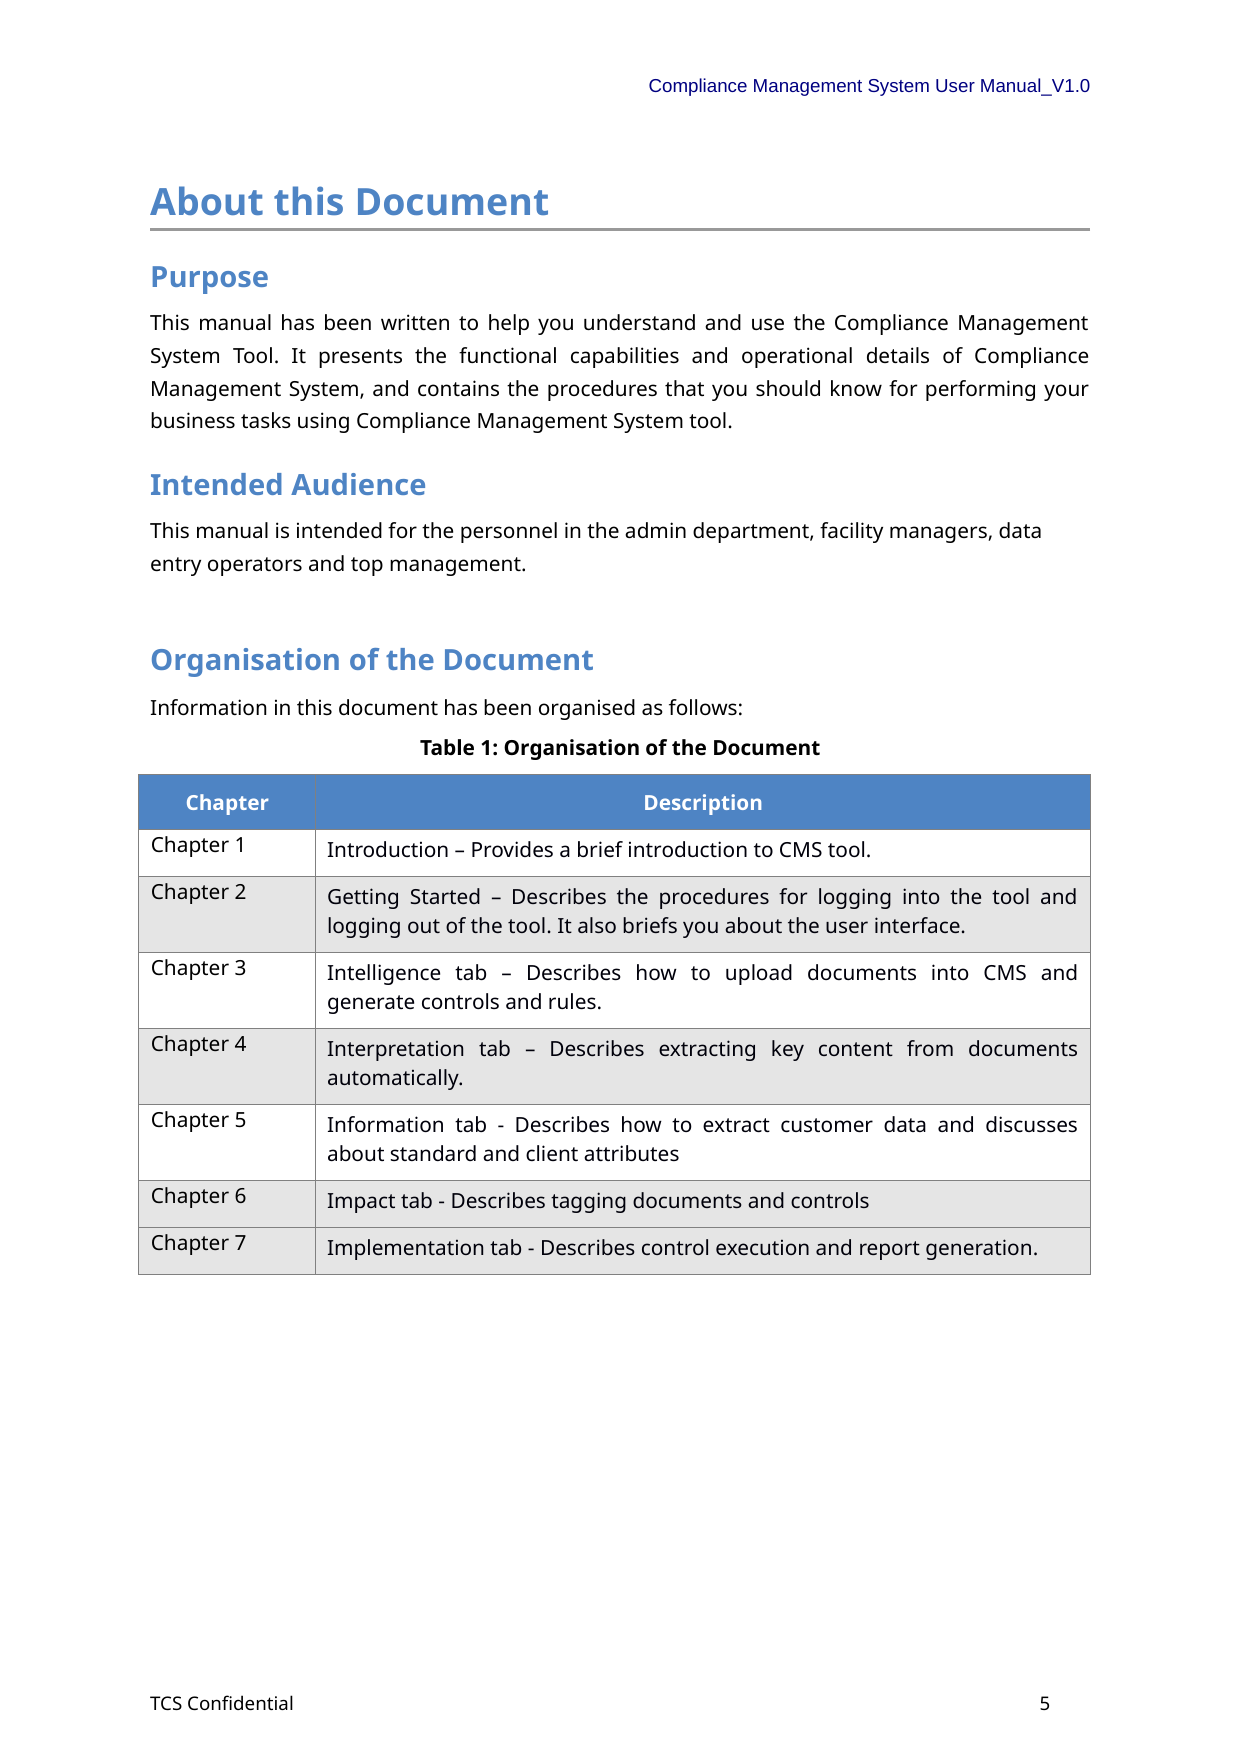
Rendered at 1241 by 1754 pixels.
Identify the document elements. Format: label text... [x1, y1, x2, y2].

text Information in this document has been organised as follows: [150, 692, 1090, 721]
text Purpose [150, 256, 1090, 296]
table_cell Introduction – Provides a brief introduction to CMS tool. [316, 830, 1090, 876]
text Organisation of the Document [150, 639, 1090, 679]
text About this Document [150, 175, 1090, 228]
table_cell Chapter 5 [139, 1105, 315, 1180]
table_cell Chapter 6 [139, 1181, 315, 1227]
table_cell Chapter 7 [139, 1228, 315, 1274]
text Intended Audience [150, 464, 1090, 503]
table_cell Chapter 3 [139, 953, 315, 1028]
table_cell Getting Started – Describes the procedures for logging into the tool and logging out of the tool. It also briefs you about the user interface. [316, 877, 1090, 952]
table_cell Intelligence tab – Describes how to upload documents into CMS and generate controls and rules. [316, 953, 1090, 1028]
table_cell Chapter 4 [139, 1029, 315, 1104]
table_cell Information tab - Describes how to extract customer data and discusses about standard and client attributes [316, 1105, 1090, 1180]
table_cell Chapter 1 [139, 830, 315, 876]
table_cell Implementation tab - Describes control execution and report generation. [316, 1228, 1090, 1274]
text This manual is intended for the personnel in the admin department, facility managers, data entry operators and top management. [150, 516, 1090, 577]
text This manual has been written to help you understand and use the Compliance Management System Tool. It presents the functional capabilities and operational details of Compliance Management System, and contains the procedures that you should know for performing your business tasks using Compliance Management System tool. [150, 308, 1090, 435]
table_header Chapter [139, 775, 315, 829]
table_header Description [316, 775, 1090, 829]
table_cell Impact tab - Describes tagging documents and controls [316, 1181, 1090, 1227]
table_cell Chapter 2 [139, 877, 315, 952]
table_cell Interpretation tab – Describes extracting key content from documents automatically. [316, 1029, 1090, 1104]
text Table 1: Organisation of the Document [150, 733, 1090, 762]
